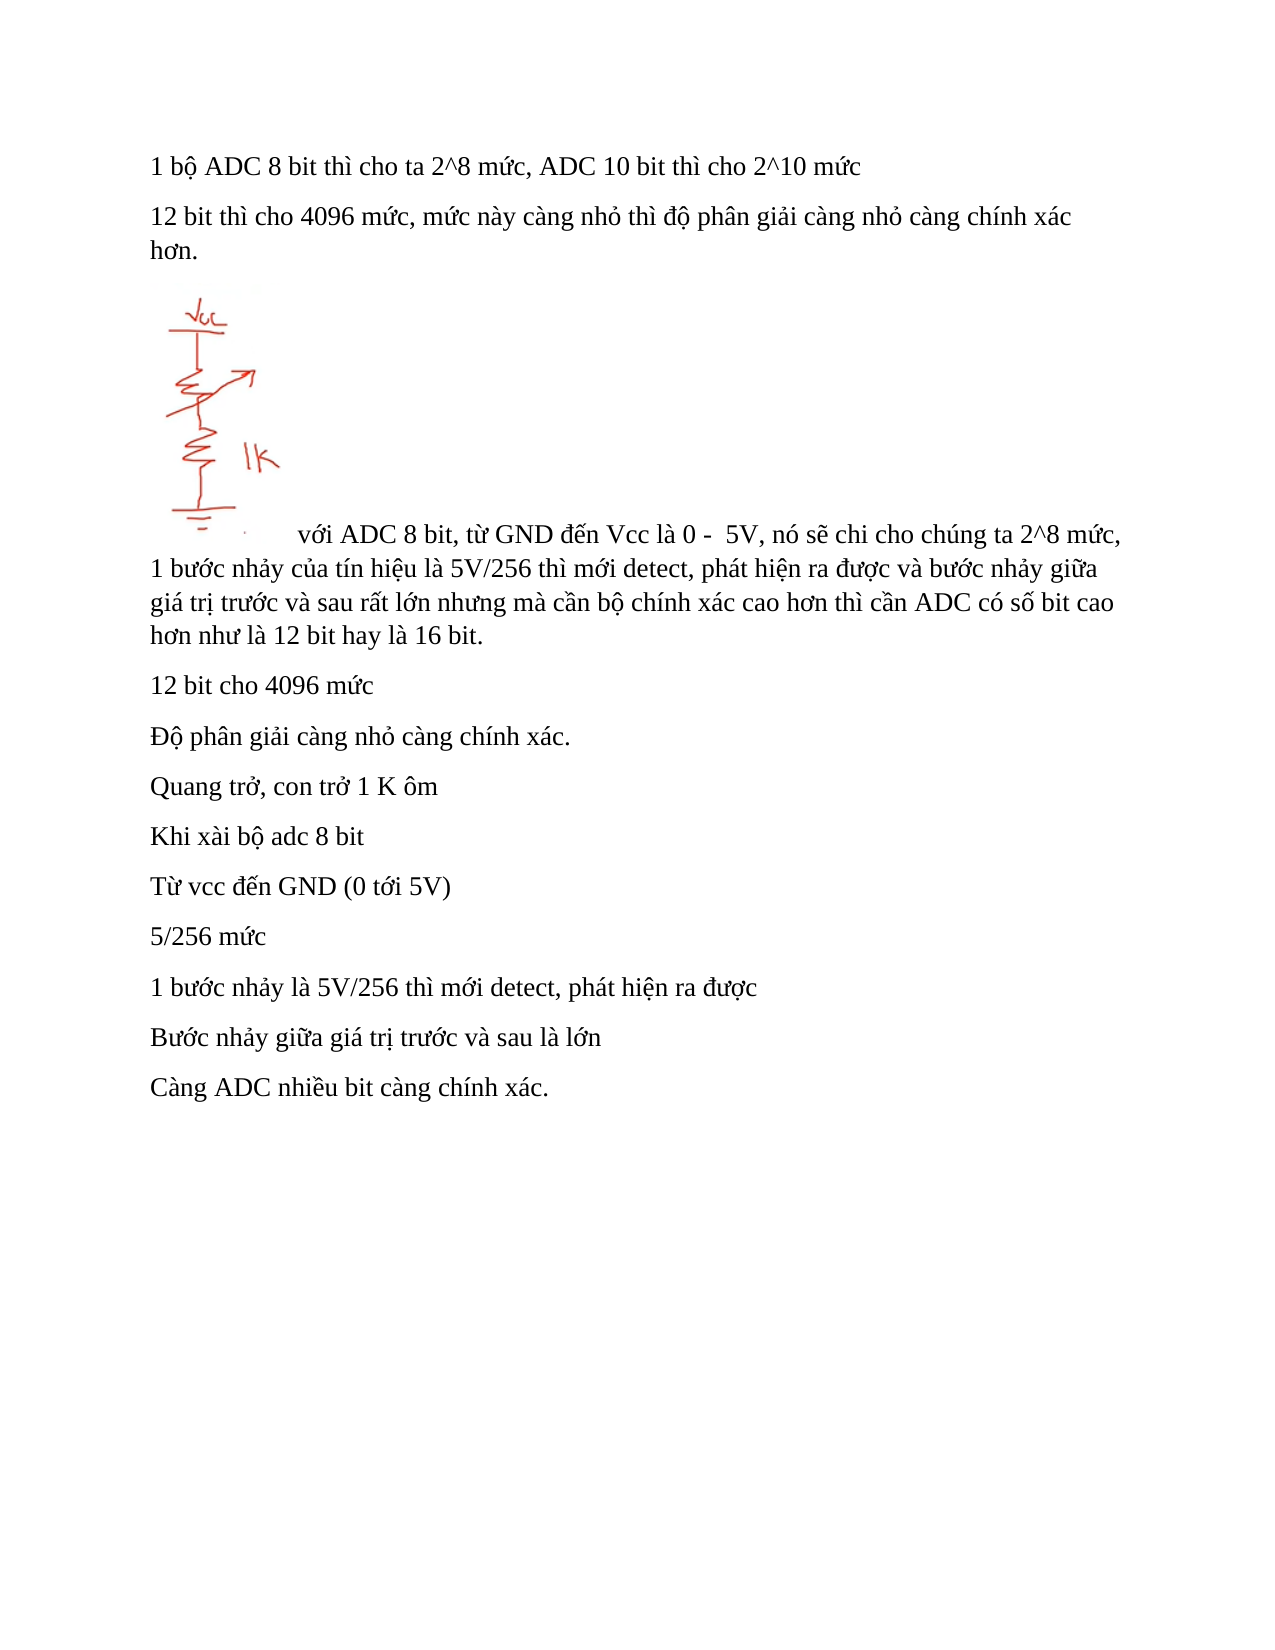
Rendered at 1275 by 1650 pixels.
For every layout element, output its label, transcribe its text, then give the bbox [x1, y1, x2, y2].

text 1 bộ ADC 8 bit thì cho ta 2^8 mức, ADC 10 bit thì cho 2^10 mức [150, 150, 1125, 181]
text Độ phân giải càng nhỏ càng chính xác. [150, 720, 1125, 751]
text Từ vcc đến GND (0 tới 5V) [150, 870, 1125, 901]
text Bước nhảy giữa giá trị trước và sau là lớn [150, 1021, 1125, 1052]
text 5/256 mức [150, 921, 1125, 952]
text 12 bit thì cho 4096 mức, mức này càng nhỏ thì độ phân giải càng nhỏ càng chính xác hơn. [150, 200, 1125, 265]
picture [150, 283, 298, 544]
text Quang trở, con trở 1 K ôm [150, 770, 1125, 801]
text Khi xài bộ adc 8 bit [150, 820, 1125, 851]
text 1 bước nhảy là 5V/256 thì mới detect, phát hiện ra được [150, 971, 1125, 1002]
text Càng ADC nhiều bit càng chính xác. [150, 1071, 1125, 1102]
text với ADC 8 bit, từ GND đến Vcc là 0 - 5V, nó sẽ chi cho chúng ta 2^8 mức, 1 bước nhảy của tín hiệu là 5V/256 thì mới detect, phát hiện ra được và bước nhảy giữa giá trị trước và sau rất lớn nhưng mà cần bộ chính xác cao hơn thì cần ADC có số bit cao hơn như là 12 bit hay là 16 bit. [150, 284, 1125, 650]
text 12 bit cho 4096 mức [150, 669, 1125, 701]
